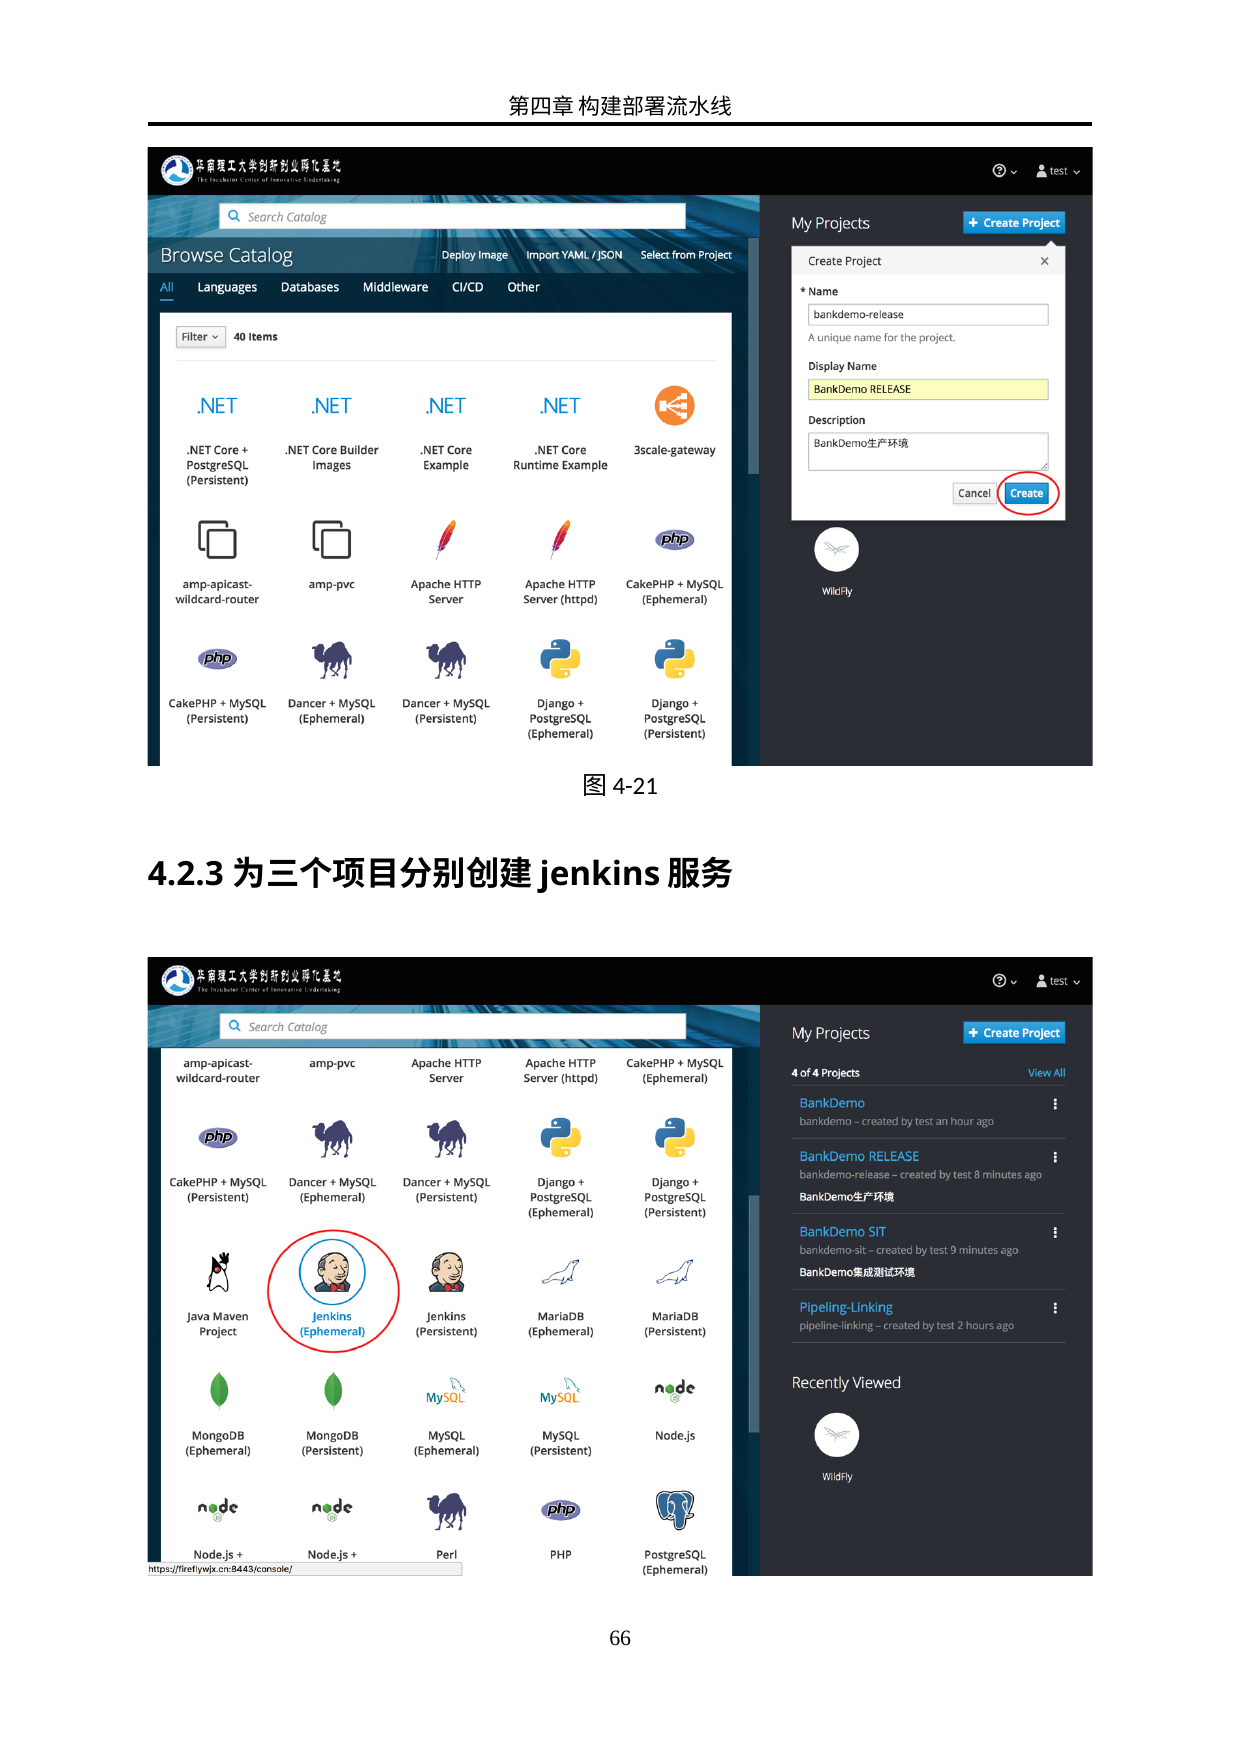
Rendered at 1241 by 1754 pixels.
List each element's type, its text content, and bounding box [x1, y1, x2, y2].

picture [325, 285, 338, 290]
text 图4-21 [148, 766, 1092, 802]
picture [513, 283, 537, 292]
picture [473, 283, 481, 291]
picture [364, 283, 378, 291]
picture [282, 283, 287, 291]
picture [298, 285, 306, 291]
picture [160, 312, 735, 766]
subtitle 4.2.3 为三个项目分别创建jenkins服务 [148, 847, 1092, 896]
picture [286, 284, 299, 291]
picture [147, 957, 1093, 1576]
picture [671, 251, 697, 260]
picture [204, 285, 256, 294]
picture [382, 282, 428, 291]
picture [147, 147, 1093, 766]
picture [309, 285, 323, 291]
picture [458, 283, 471, 291]
